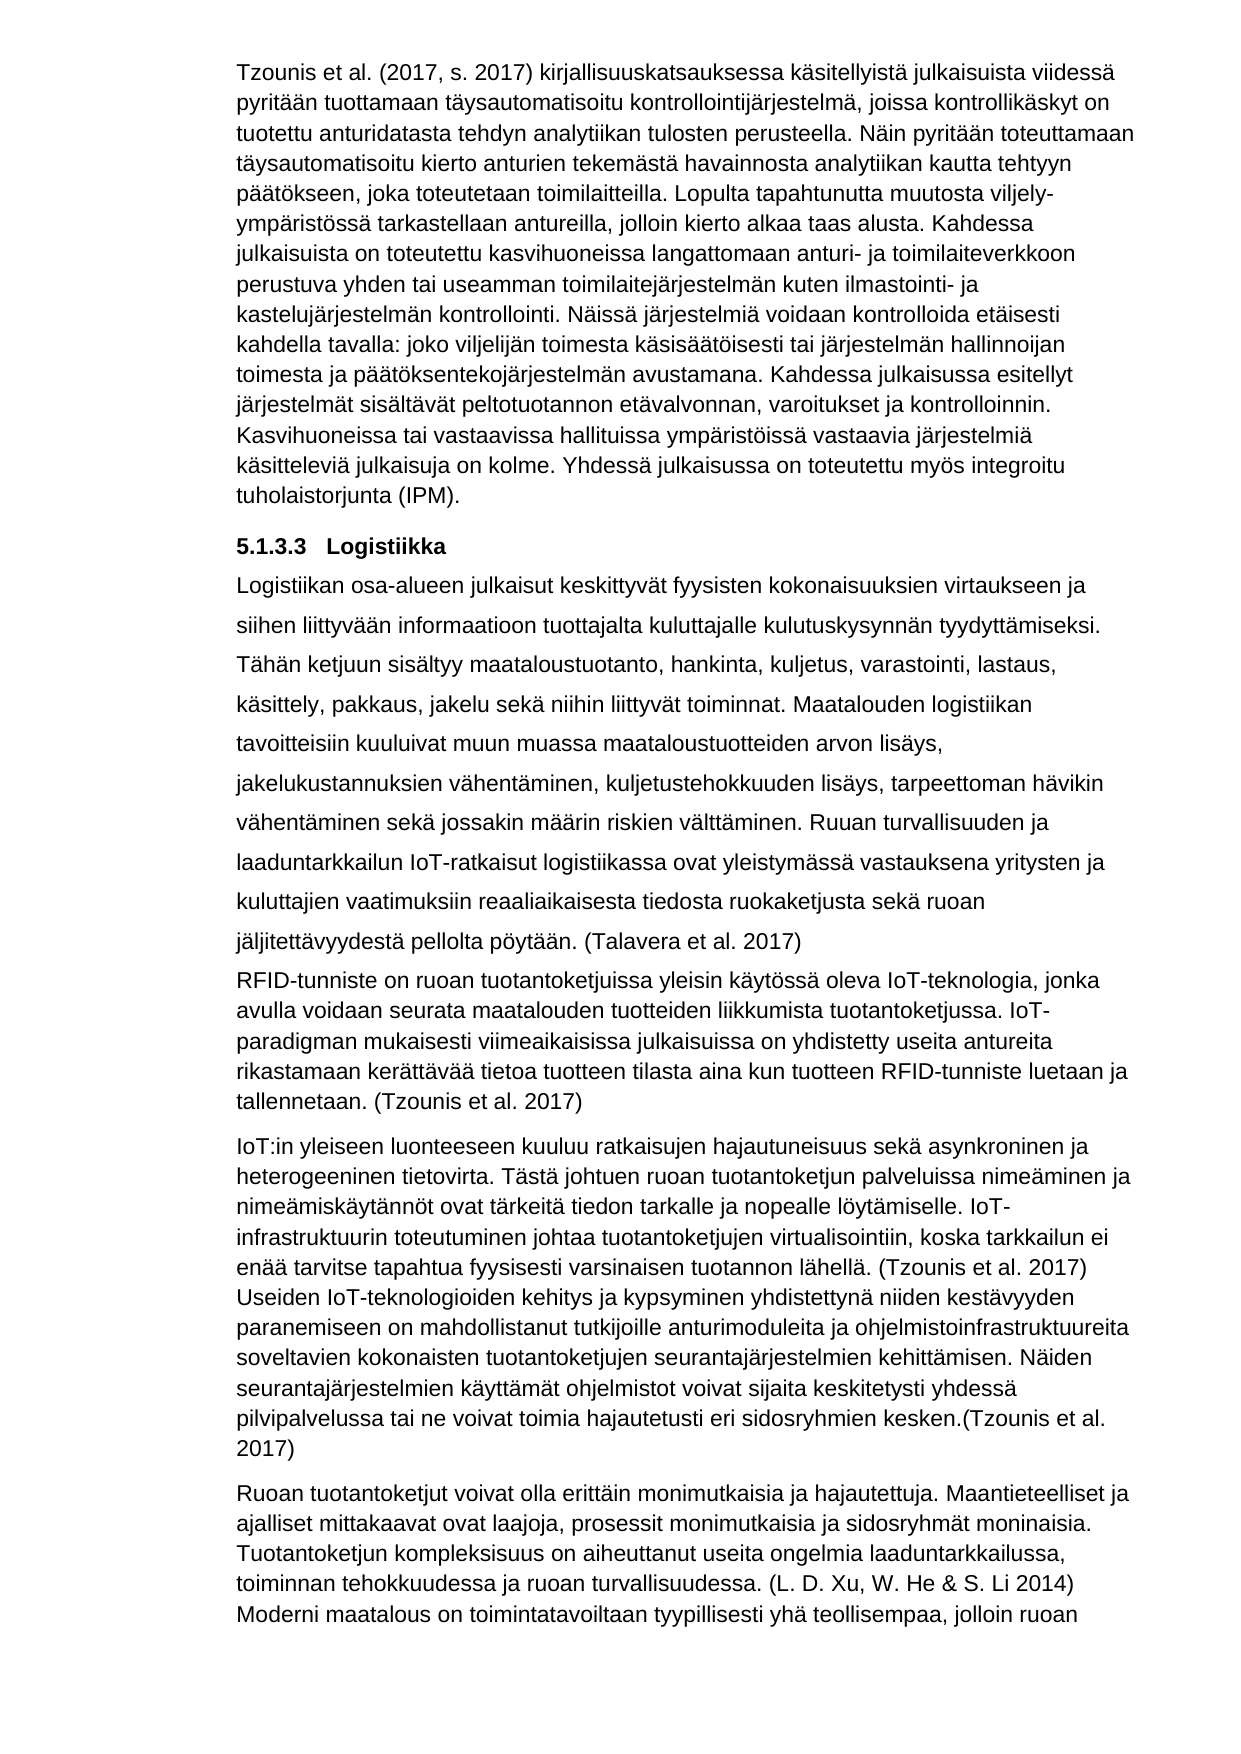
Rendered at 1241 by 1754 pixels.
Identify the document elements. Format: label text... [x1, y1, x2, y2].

subtitle Logistiikka [236, 533, 1152, 559]
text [236, 1480, 1152, 1627]
text RFID-tunniste on ruoan tuotantoketjuissa yleisin käytössä oleva IoT-teknologia, jonka avulla voidaan seurata maatalouden tuotteiden liikkumista tuotantoketjussa. IoT-paradigman mukaisesti viimeaikaisissa julkaisuissa on yhdistetty useita antureita rikastamaan kerättävää tietoa tuotteen tilasta aina kun tuotteen RFID-tunniste luetaan ja tallennetaan. (Tzounis et al. 2017) [236, 967, 1152, 1114]
text IoT:in yleiseen luonteeseen kuuluu ratkaisujen hajautuneisuus sekä asynkroninen ja heterogeeninen tietovirta. Tästä johtuen ruoan tuotantoketjun palveluissa nimeäminen ja nimeämiskäytännöt ovat tärkeitä tiedon tarkalle ja nopealle löytämiselle. IoT-infrastruktuurin toteutuminen johtaa tuotantoketjujen virtualisointiin, koska tarkkailun ei enää tarvitse tapahtua fyysisesti varsinaisen tuotannon lähellä. (Tzounis et al. 2017) Useiden IoT-teknologioiden kehitys ja kypsyminen yhdistettynä niiden kestävyyden paranemiseen on mahdollistanut tutkijoille anturimoduleita ja ohjelmistoinfrastruktuureita soveltavien kokonaisten tuotantoketjujen seurantajärjestelmien kehittämisen. Näiden seurantajärjestelmien käyttämät ohjelmistot voivat sijaita keskitetysti yhdessä pilvipalvelussa tai ne voivat toimia hajautetusti eri sidosryhmien kesken.(Tzounis et al. 2017) [236, 1133, 1152, 1461]
text Tzounis et al. (2017, s. 2017) kirjallisuuskatsauksessa käsitellyistä julkaisuista viidessä pyritään tuottamaan täysautomatisoitu kontrollointijärjestelmä, joissa kontrollikäskyt on tuotettu anturidatasta tehdyn analytiikan tulosten perusteella. Näin pyritään toteuttamaan täysautomatisoitu kierto anturien tekemästä havainnosta analytiikan kautta tehtyyn päätökseen, joka toteutetaan toimilaitteilla. Lopulta tapahtunutta muutosta viljely-ympäristössä tarkastellaan antureilla, jolloin kierto alkaa taas alusta. Kahdessa julkaisuista on toteutettu kasvihuoneissa langattomaan anturi- ja toimilaiteverkkoon perustuva yhden tai useamman toimilaitejärjestelmän kuten ilmastointi- ja kastelujärjestelmän kontrollointi. Näissä järjestelmiä voidaan kontrolloida etäisesti kahdella tavalla: joko viljelijän toimesta käsisäätöisesti tai järjestelmän hallinnoijan toimesta ja päätöksentekojärjestelmän avustamana. Kahdessa julkaisussa esitellyt järjestelmät sisältävät peltotuotannon etävalvonnan, varoitukset ja kontrolloinnin. Kasvihuoneissa tai vastaavissa hallituissa ympäristöissä vastaavia järjestelmiä käsitteleviä julkaisuja on kolme. Yhdessä julkaisussa on toteutettu myös integroitu tuholaistorjunta (IPM). [236, 59, 1152, 508]
